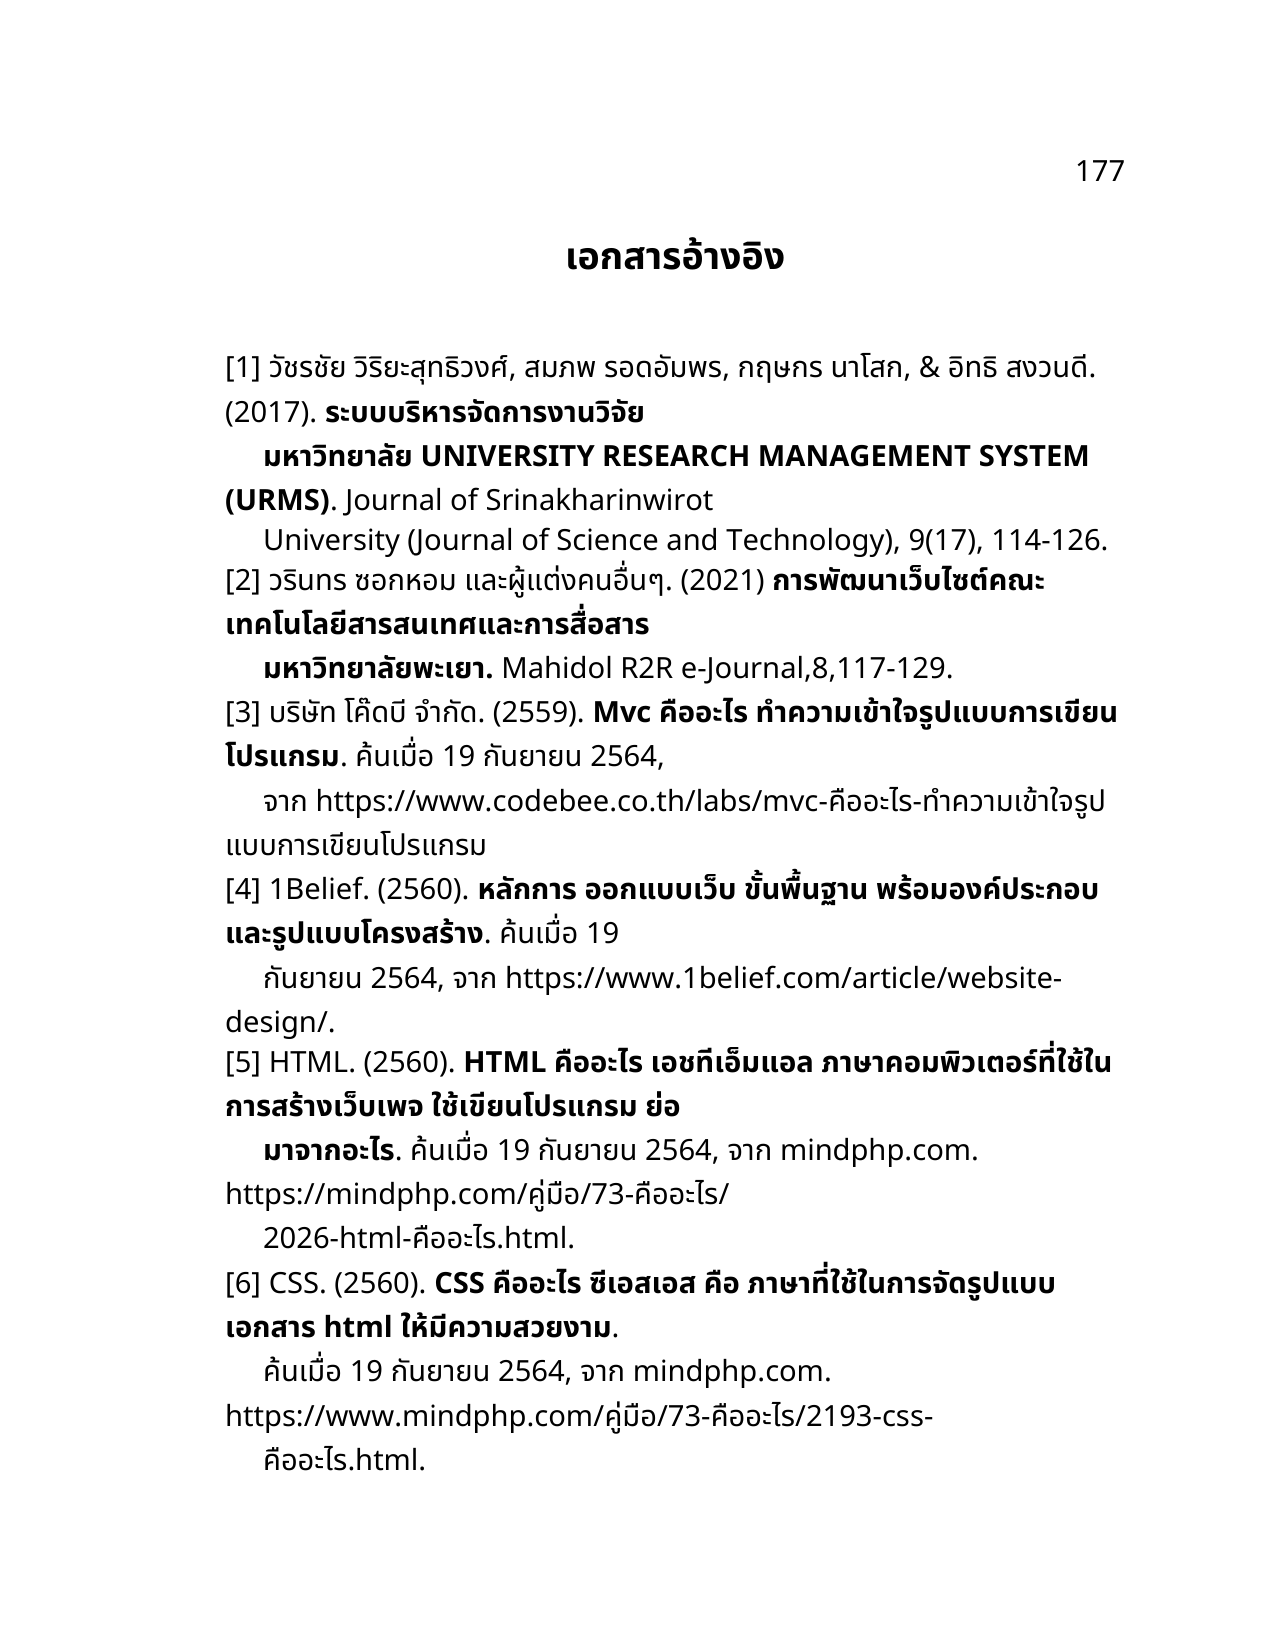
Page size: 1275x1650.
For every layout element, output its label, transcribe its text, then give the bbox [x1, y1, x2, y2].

text [5] HTML. (2560). HTML คืออะไร เอชทีเอ็มแอล ภาษาคอมพิวเตอร์ที่ใช้ในการสร้างเว็บเพจ ใช้เขียนโปรแกรม ย่อ มาจากอะไร. ค้นเมื่อ 19 กันยายน 2564, จาก mindphp.com. https://mindphp.com/คู่มือ/73-คืออะไร/ 2026-html-คืออะไร.html. [225, 1041, 1125, 1262]
text [2] วรินทร ซอกหอม และผู้แต่งคนอื่นๆ. (2021) การพัฒนาเว็บไซต์คณะเทคโนโลยีสารสนเทศและการสื่อสาร มหาวิทยาลัยพะเยา. Mahidol R2R e-Journal,8,117-129. [225, 559, 1125, 691]
subtitle เอกสารอ้างอิง [225, 229, 1125, 286]
text [4] 1Belief. (2560). หลักการ ออกแบบเว็บ ขั้นพื้นฐาน พร้อมองค์ประกอบและรูปแบบโครงสร้าง. ค้นเมื่อ 19 กันยายน 2564, จาก https://www.1belief.com/article/website-design/. [225, 868, 1125, 1041]
text [6] CSS. (2560). CSS คืออะไร ซีเอสเอส คือ ภาษาที่ใช้ในการจัดรูปแบบเอกสาร html ให้มีความสวยงาม. ค้นเมื่อ 19 กันยายน 2564, จาก mindphp.com. https://www.mindphp.com/คู่มือ/73-คืออะไร/2193-css- คืออะไร.html. [225, 1262, 1125, 1483]
text [3] บริษัท โค๊ดบี จำกัด. (2559). Mvc คืออะไร ทำความเข้าใจรูปแบบการเขียนโปรแกรม. ค้นเมื่อ 19 กันยายน 2564, จาก https://www.codebee.co.th/labs/mvc-คืออะไร-ทำความเข้าใจรูปแบบการเขียนโปรแกรม [225, 691, 1125, 868]
text [1] วัชรชัย วิริยะสุทธิวงศ์, สมภพ รอดอัมพร, กฤษกร นาโสก, & อิทธิ สงวนดี. (2017). ระบบบริหารจัดการงานวิจัย มหาวิทยาลัย UNIVERSITY RESEARCH MANAGEMENT SYSTEM (URMS). Journal of Srinakharinwirot University (Journal of Science and Technology), 9(17), 114-126. [225, 347, 1125, 559]
